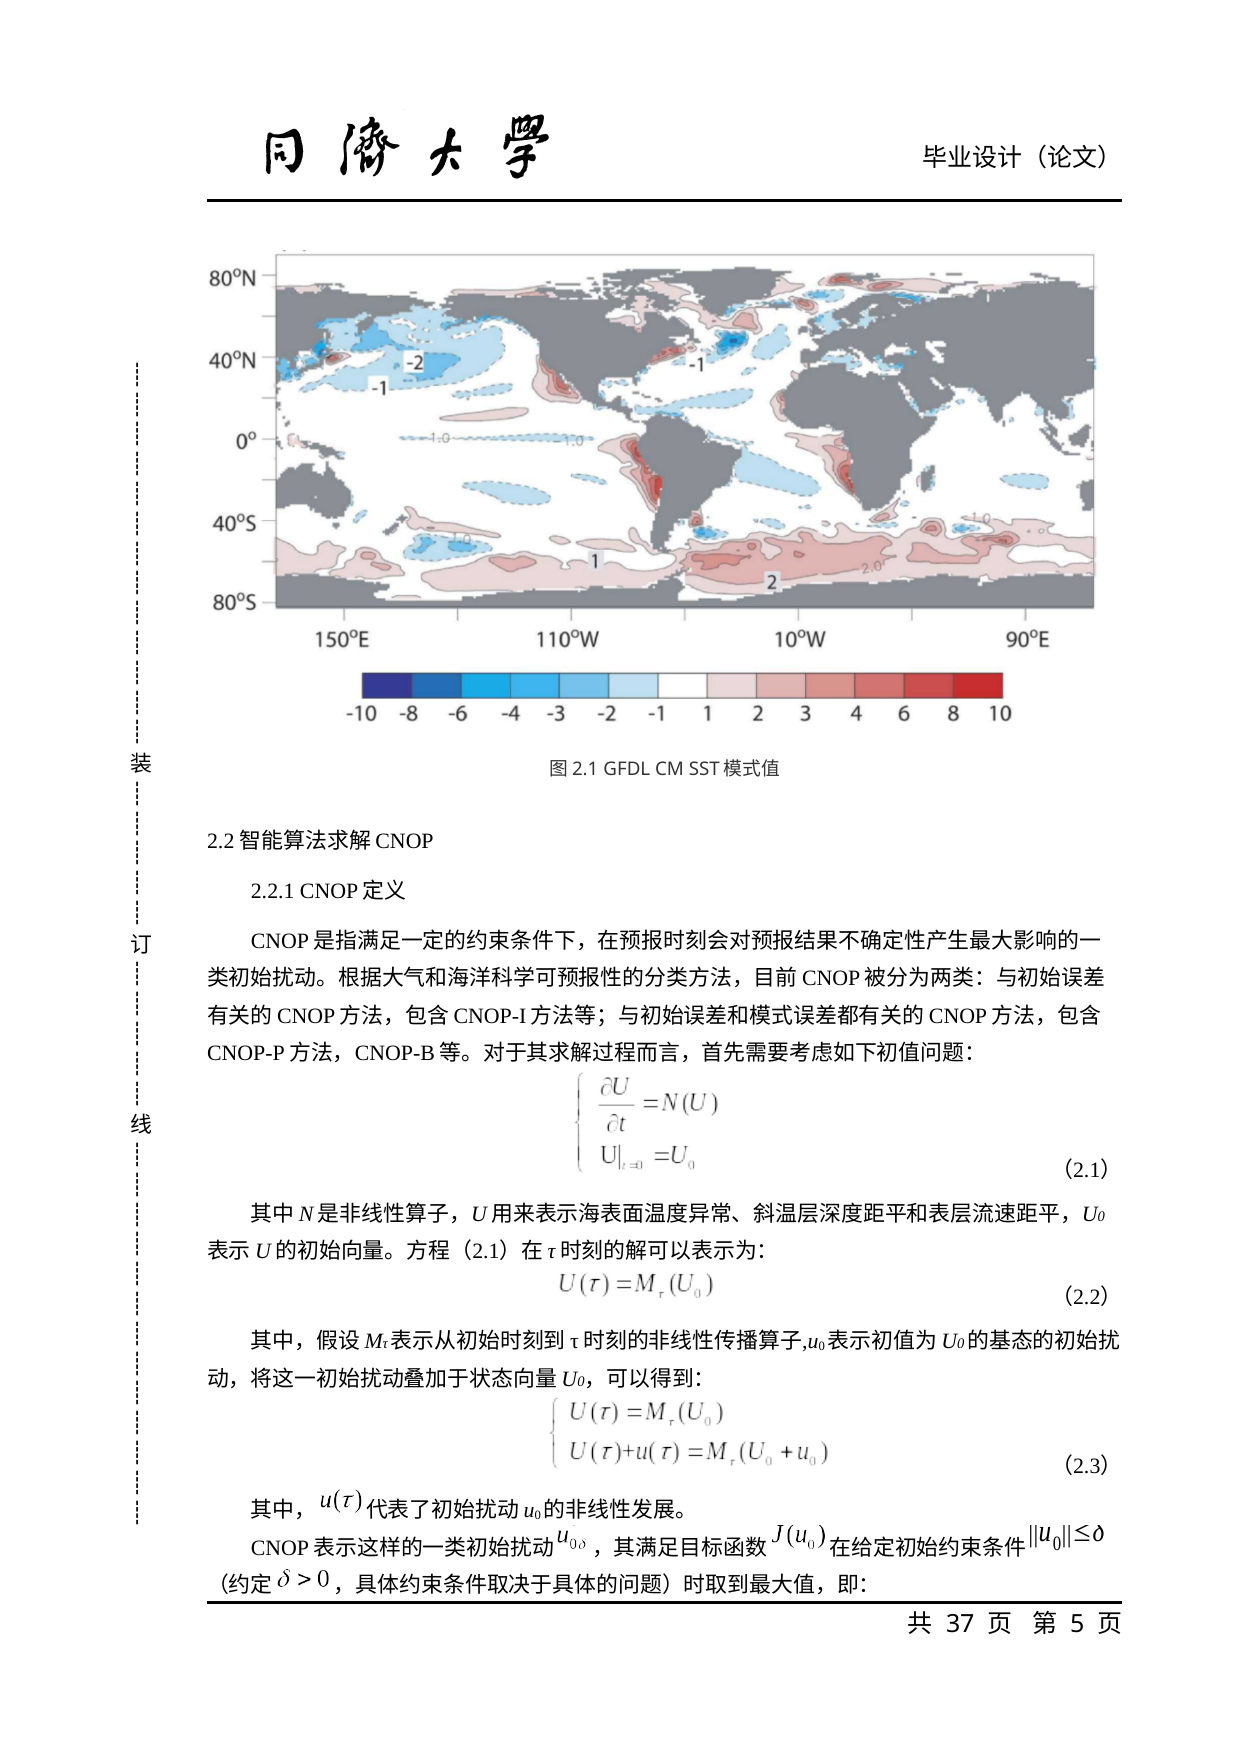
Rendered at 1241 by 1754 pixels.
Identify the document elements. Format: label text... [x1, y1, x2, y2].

text 图2.1 GFDL CM SST模式值 [207, 753, 1122, 781]
text 其中，代表了初始扰动u0 的非线性发展。 [207, 1487, 1122, 1525]
picture [244, 106, 567, 185]
text （2.2） [207, 1266, 1122, 1311]
text CNOP是指满足一定的约束条件下，在预报时刻会对预报结果不确定性产生最大影响的一类初始扰动。根据大气和海洋科学可预报性的分类方法，目前CNOP被分为两类：与初始误差有关的CNOP方法，包含CNOP-I方法等；与初始误差和模式误差都有关的CNOP方法，包含CNOP-P方法，CNOP-B等。对于其求解过程而言，首先需要考虑如下初值问题： [207, 918, 1122, 1068]
text CNOP表示这样的一类初始扰动，其满足目标函数在给定初始约束条件（约定，具体约束条件取决于具体的问题）时取到最大值，即： [207, 1525, 1122, 1600]
text （2.3） [207, 1393, 1122, 1479]
text 其中N是非线性算子，U用来表示海表面温度异常、斜温层深度距平和表层流速距平，U0表示U的初始向量。方程（2.1）在τ时刻的解可以表示为： [207, 1191, 1122, 1266]
subtitle 2.2.1 CNOP定义 [207, 868, 1122, 906]
text 其中，假设Mτ表示从初始时刻到τ时刻的非线性传播算子,u0表示初值为U0的基态的初始扰动，将这一初始扰动叠加于状态向量U0，可以得到： [207, 1318, 1122, 1393]
text （2.1） [207, 1068, 1122, 1191]
subtitle 2.2 智能算法求解CNOP [207, 818, 1122, 856]
picture [206, 250, 1106, 729]
